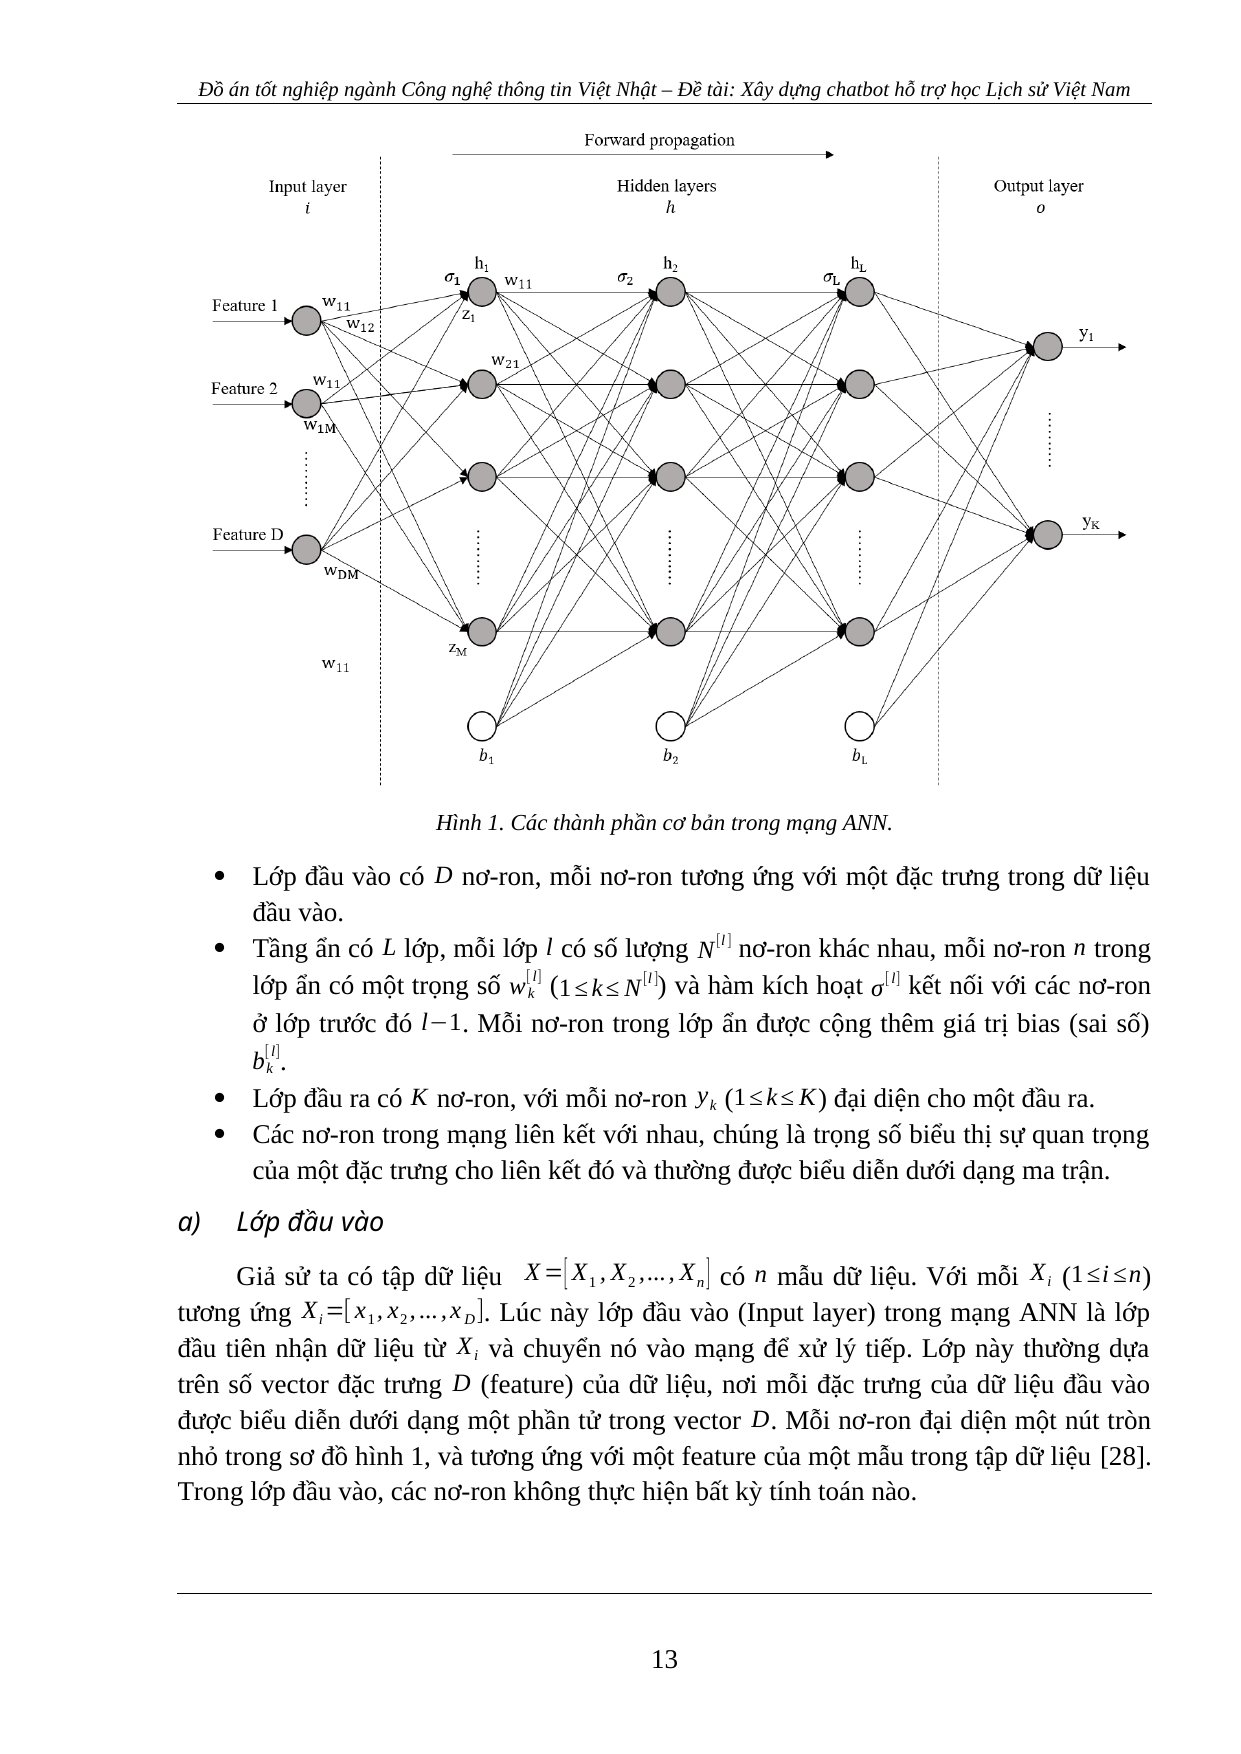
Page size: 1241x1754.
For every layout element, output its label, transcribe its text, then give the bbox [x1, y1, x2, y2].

list Tầng ẩn có lớp, mỗi lớp có số lượng nơ-ron khác nhau, mỗi nơ-ron trong lớp ẩn có một trọng số () và hàm kích hoạt kết nối với các nơ-ron ở lớp trước đó . Mỗi nơ-ron trong lớp ẩn được cộng thêm giá trị bias (sai số) . [215, 932, 1152, 1078]
subtitle Lớp đầu vào [177, 1202, 1152, 1239]
list Lớp đầu vào có nơ-ron, mỗi nơ-ron tương ứng với một đặc trưng trong dữ liệu đầu vào. [215, 860, 1152, 927]
list Các nơ-ron trong mạng liên kết với nhau, chúng là trọng số biểu thị sự quan trọng của một đặc trưng cho liên kết đó và thường được biểu diễn dưới dạng ma trận. [215, 1118, 1152, 1185]
list Lớp đầu ra có nơ-ron, với mỗi nơ-ron () đại diện cho một đầu ra. [215, 1082, 1152, 1113]
text Giả sử ta có tập dữ liệu có mẫu dữ liệu. Với mỗi () tương ứng . Lúc này lớp đầu vào (Input layer) trong mạng ANN là lớp đầu tiên nhận dữ liệu từ và chuyển nó vào mạng để xử lý tiếp. Lớp này thường dựa trên số vector đặc trưng (feature) của dữ liệu, nơi mỗi đặc trưng của dữ liệu đầu vào được biểu diễn dưới dạng một phần tử trong vector . Mỗi nơ-ron đại diện một nút tròn nhỏ trong sơ đồ hình 1, và tương ứng với một feature của một mẫu trong tập dữ liệu . Trong lớp đầu vào, các nơ-ron không thực hiện bất kỳ tính toán nào. [177, 1257, 1152, 1507]
picture [177, 119, 1152, 792]
text Hình 1. Các thành phần cơ bản trong mạng ANN. [177, 809, 1152, 835]
